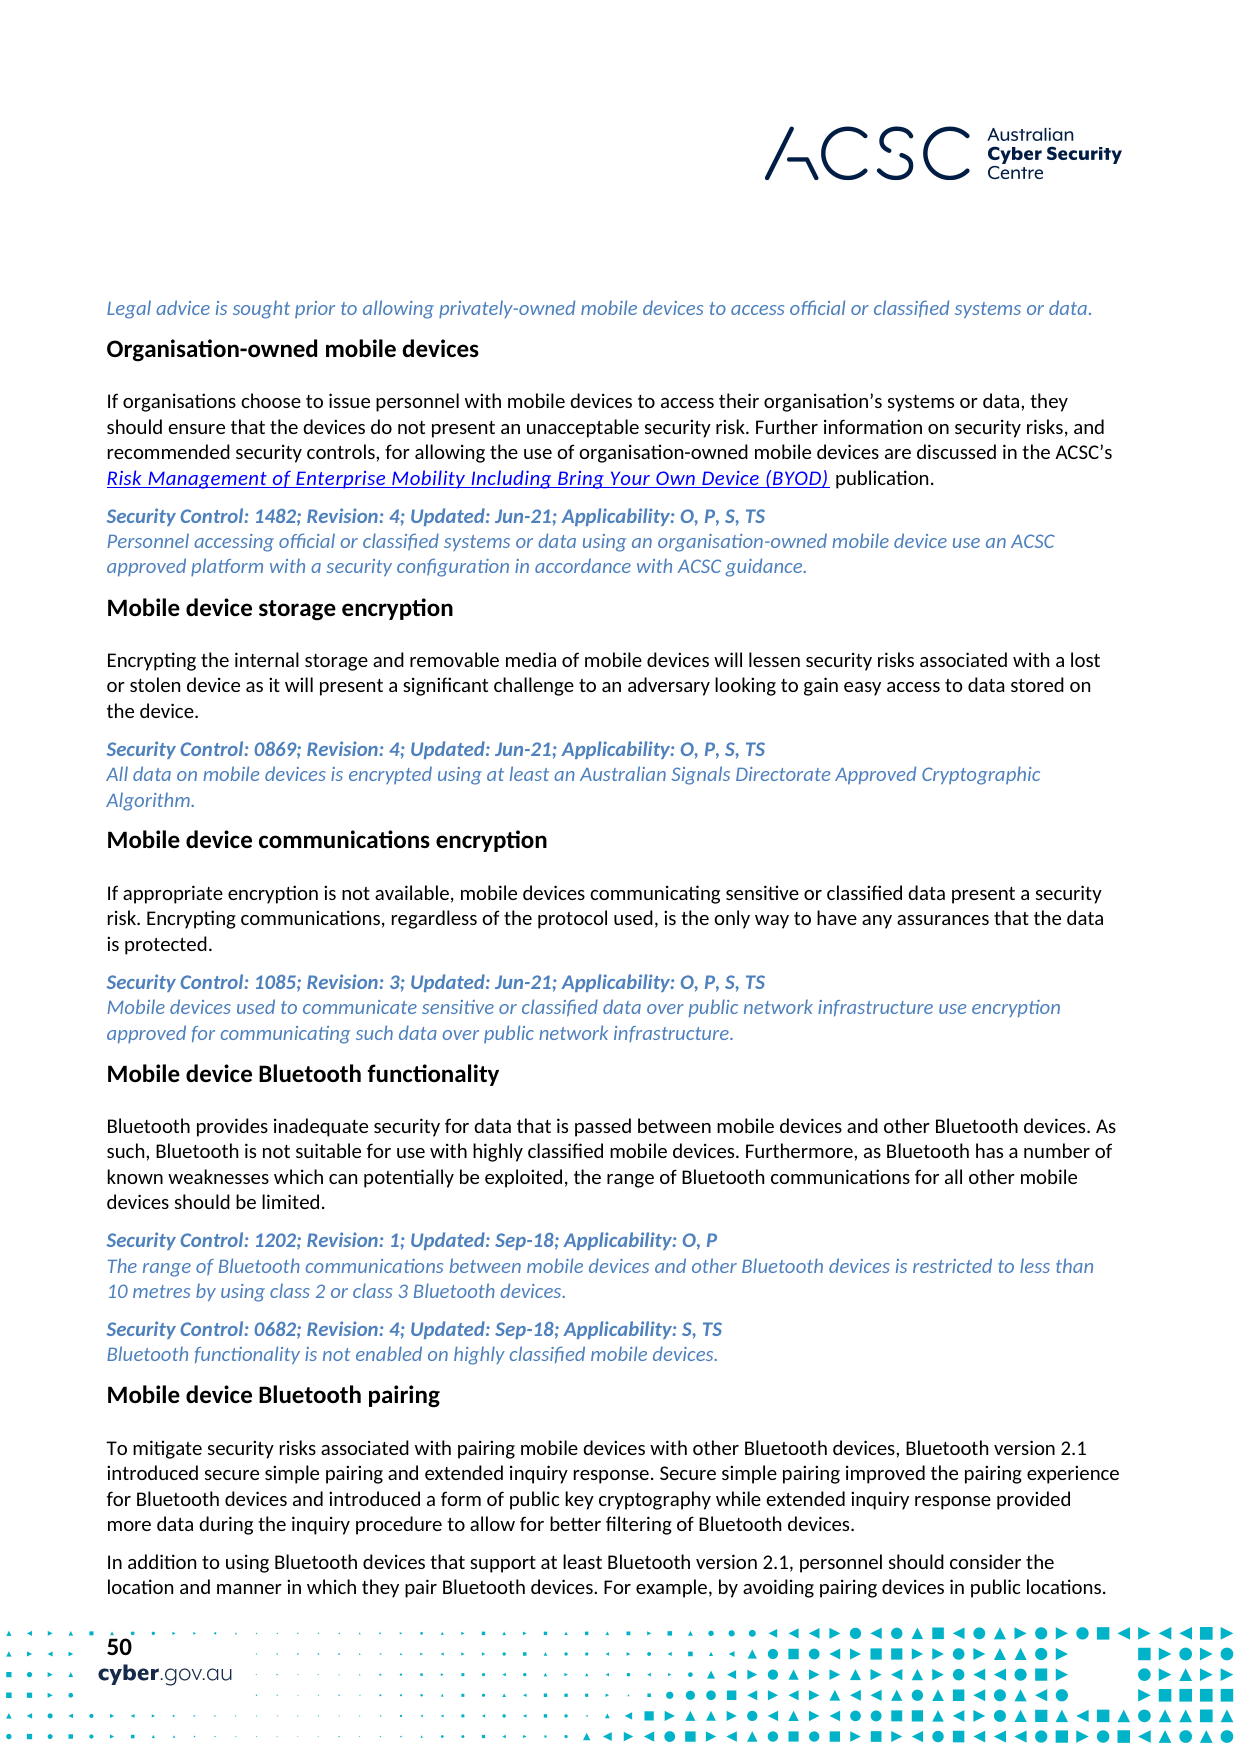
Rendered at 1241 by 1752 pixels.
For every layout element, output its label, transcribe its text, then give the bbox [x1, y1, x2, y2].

subtitle Security Control: 0869; Revision: 4; Updated: Jun-21; Applicability: O, P, S, TS [106, 736, 1122, 761]
subtitle Security Control: 1482; Revision: 4; Updated: Jun-21; Applicability: O, P, S, TS [106, 503, 1122, 528]
subtitle Mobile device Bluetooth functionality [106, 1058, 1122, 1088]
text Legal advice is sought prior to allowing privately-owned mobile devices to access official or classified systems or data. [106, 295, 1122, 321]
text In addition to using Bluetooth devices that support at least Bluetooth version 2.1, personnel should consider the location and manner in which they pair Bluetooth devices. For example, by avoiding pairing devices in public locations. [106, 1549, 1122, 1600]
text Bluetooth provides inadequate security for data that is passed between mobile devices and other Bluetooth devices. As such, Bluetooth is not suitable for use with highly classified mobile devices. Furthermore, as Bluetooth has a number of known weaknesses which can potentially be exploited, the range of Bluetooth communications for all other mobile devices should be limited. [106, 1113, 1122, 1215]
subtitle Security Control: 1085; Revision: 3; Updated: Jun-21; Applicability: O, P, S, TS [106, 969, 1122, 994]
subtitle Mobile device storage encryption [106, 592, 1122, 622]
text All data on mobile devices is encrypted using at least an Australian Signals Directorate Approved Cryptographic Algorithm. [106, 761, 1122, 812]
text If organisations choose to issue personnel with mobile devices to access their organisation’s systems or data, they should ensure that the devices do not present an unacceptable security risk. Further information on security risks, and recommended security controls, for allowing the use of organisation-owned mobile devices are discussed in the ACSC’s Risk Management of Enterprise Mobility Including Bring Your Own Device (BYOD) publication. [106, 389, 1122, 490]
subtitle Security Control: 1202; Revision: 1; Updated: Sep-18; Applicability: O, P [106, 1227, 1122, 1253]
text To mitigate security risks associated with pairing mobile devices with other Bluetooth devices, Bluetooth version 2.1 introduced secure simple pairing and extended inquiry response. Secure simple pairing improved the pairing experience for Bluetooth devices and introduced a form of public key cryptography while extended inquiry response provided more data during the inquiry procedure to allow for better filtering of Bluetooth devices. [106, 1435, 1122, 1537]
subtitle Organisation-owned mobile devices [106, 333, 1122, 364]
text Mobile devices used to communicate sensitive or classified data over public network infrastructure use encryption approved for communicating such data over public network infrastructure. [106, 994, 1122, 1045]
text The range of Bluetooth communications between mobile devices and other Bluetooth devices is restricted to less than 10 metres by using class 2 or class 3 Bluetooth devices. [106, 1253, 1122, 1304]
subtitle Security Control: 0682; Revision: 4; Updated: Sep-18; Applicability: S, TS [106, 1316, 1122, 1342]
picture [0, 1624, 1237, 1747]
text If appropriate encryption is not available, mobile devices communicating sensitive or classified data present a security risk. Encrypting communications, regardless of the protocol used, is the only way to have any assurances that the data is protected. [106, 880, 1122, 956]
text Encrypting the internal storage and removable media of mobile devices will lessen security risks associated with a lost or stolen device as it will present a significant challenge to an adversary looking to gain easy access to data stored on the device. [106, 647, 1122, 723]
text Bluetooth functionality is not enabled on highly classified mobile devices. [106, 1342, 1122, 1367]
subtitle Mobile device communications encryption [106, 825, 1122, 855]
subtitle Mobile device Bluetooth pairing [106, 1379, 1122, 1410]
picture [0, 0, 1240, 317]
text Personnel accessing official or classified systems or data using an organisation-owned mobile device use an ACSC approved platform with a security configuration in accordance with ACSC guidance. [106, 528, 1122, 579]
